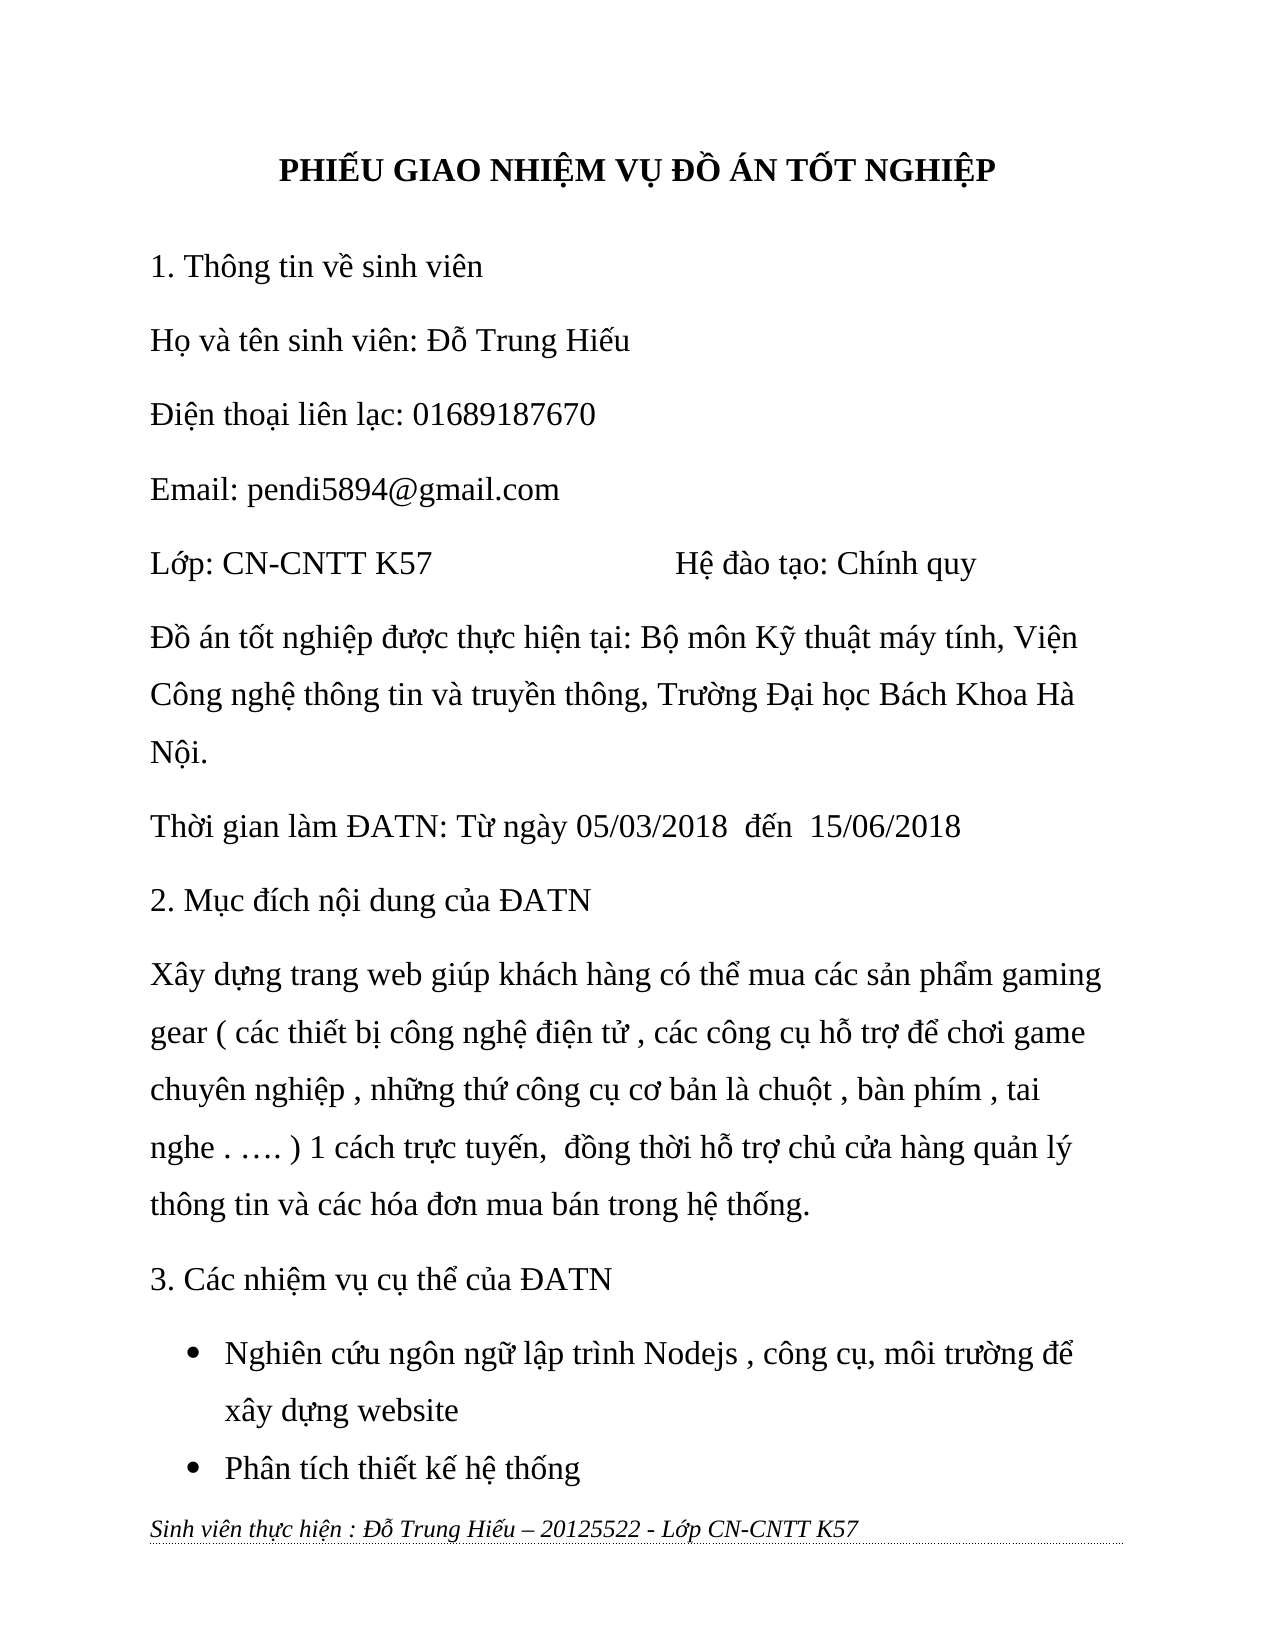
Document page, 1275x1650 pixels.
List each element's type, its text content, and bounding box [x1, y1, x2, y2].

list Nghiên cứu ngôn ngữ lập trình Nodejs , công cụ, môi trường để xây dựng website [187, 1333, 1125, 1429]
subtitle PHIẾU GIAO NHIỆM VỤ ĐỒ ÁN TỐT NGHIỆP [150, 150, 1125, 188]
list Phân tích thiết kế hệ thống [187, 1448, 1125, 1486]
text Email: pendi5894@gmail.com [150, 469, 1125, 507]
text Họ và tên sinh viên: Đỗ Trung Hiếu [150, 321, 1125, 359]
text 1. Thông tin về sinh viên [150, 246, 1125, 285]
text Lớp: CN-CNTT K57 Hệ đào tạo: Chính quy [150, 543, 1125, 581]
text Xây dựng trang web giúp khách hàng có thể mua các sản phẩm gaming gear ( các thiết bị công nghệ điện tử , các công cụ hỗ trợ để chơi game chuyên nghiệp , những thứ công cụ cơ bản là chuột , bàn phím , tai nghe . …. ) 1 cách trực tuyến, đồng thời hỗ trợ chủ cửa hàng quản lý thông tin và các hóa đơn mua bán trong hệ thống. [150, 955, 1125, 1223]
text Đồ án tốt nghiệp được thực hiện tại: Bộ môn Kỹ thuật máy tính, Viện Công nghệ thông tin và truyền thông, Trường Đại học Bách Khoa Hà Nội. [150, 617, 1125, 771]
text 3. Các nhiệm vụ cụ thể của ĐATN [150, 1259, 1125, 1297]
text 2. Mục đích nội dung của ĐATN [150, 881, 1125, 919]
text Điện thoại liên lạc: 01689187670 [150, 395, 1125, 433]
text Thời gian làm ĐATN: Từ ngày 05/03/2018 đến 15/06/2018 [150, 806, 1125, 845]
